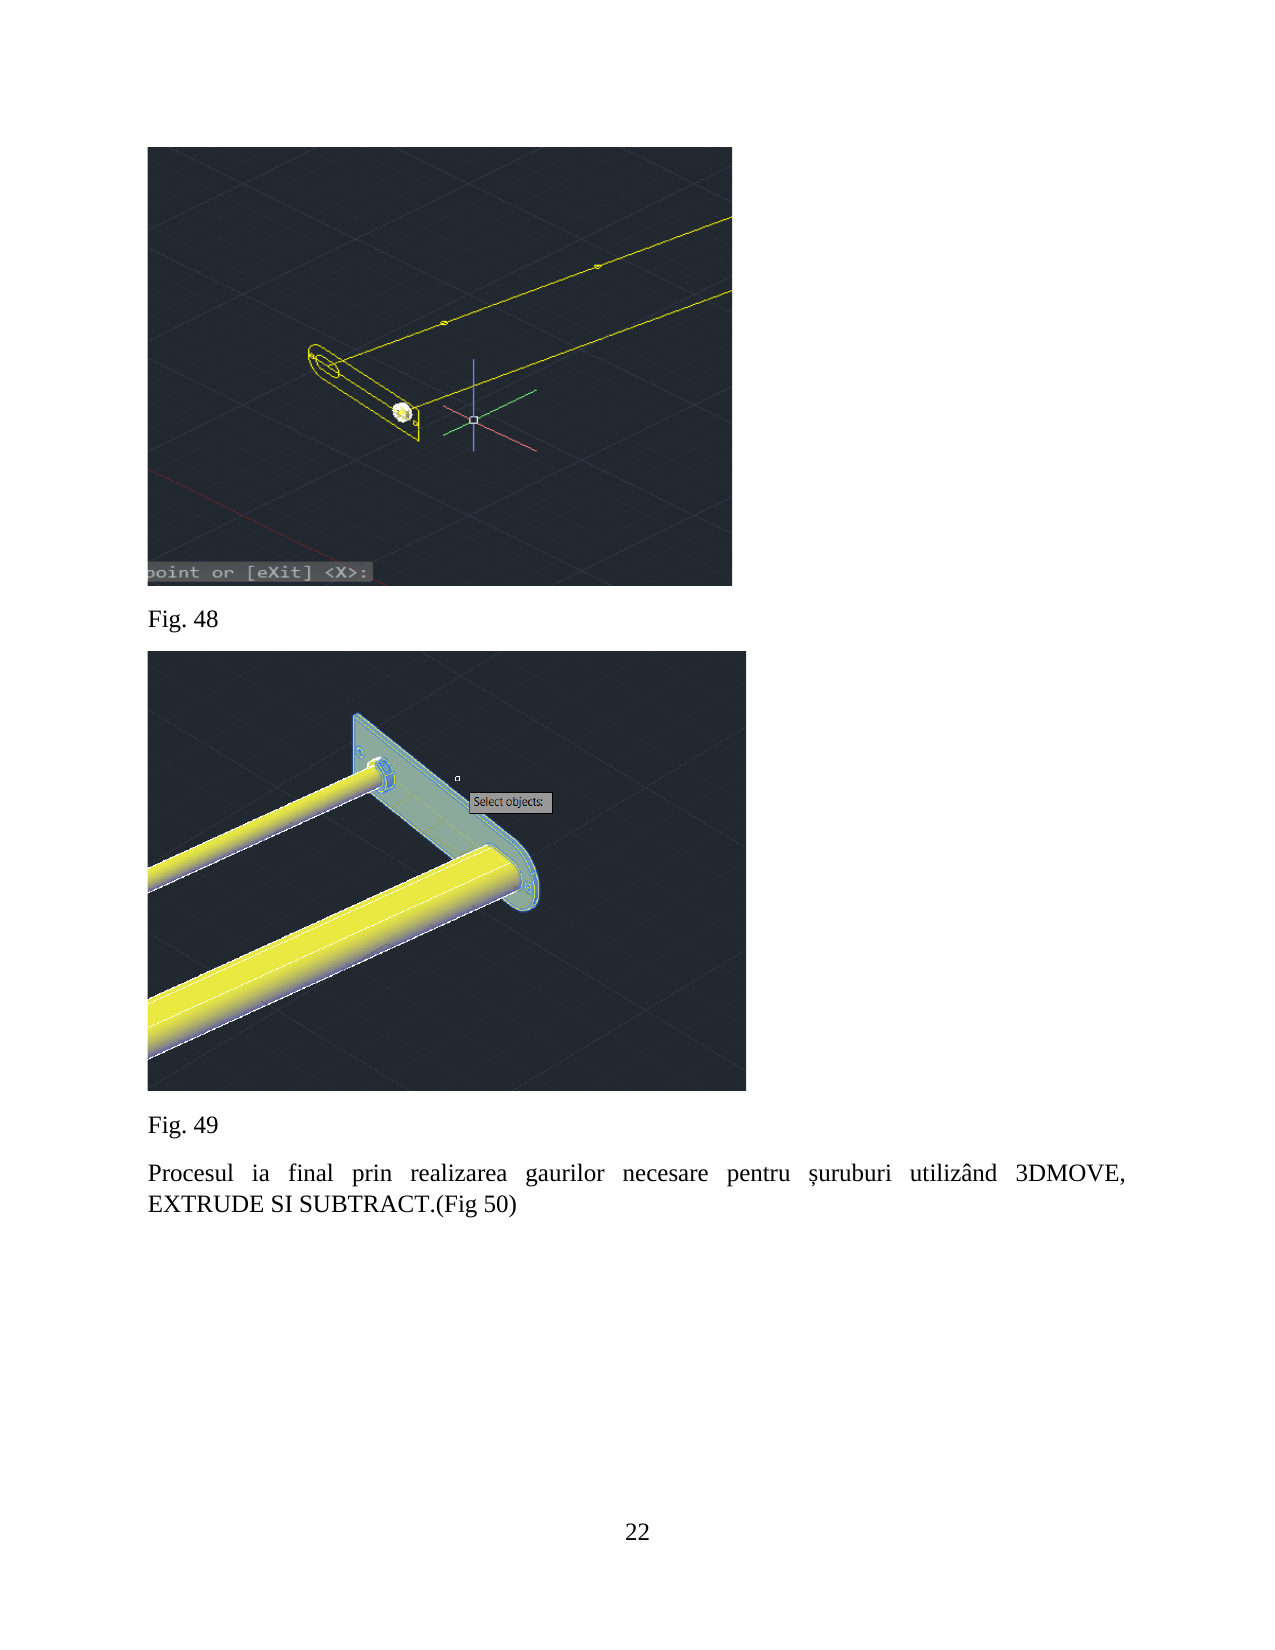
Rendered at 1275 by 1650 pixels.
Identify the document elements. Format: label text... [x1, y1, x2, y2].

text Fig. 49 [148, 1110, 1127, 1139]
text Procesul ia final prin realizarea gaurilor necesare pentru șuruburi utilizând 3DMOVE, EXTRUDE SI SUBTRACT.(Fig 50) [148, 1158, 1127, 1217]
picture [147, 651, 747, 1091]
text Fig. 48 [148, 604, 1127, 633]
picture [147, 147, 733, 586]
